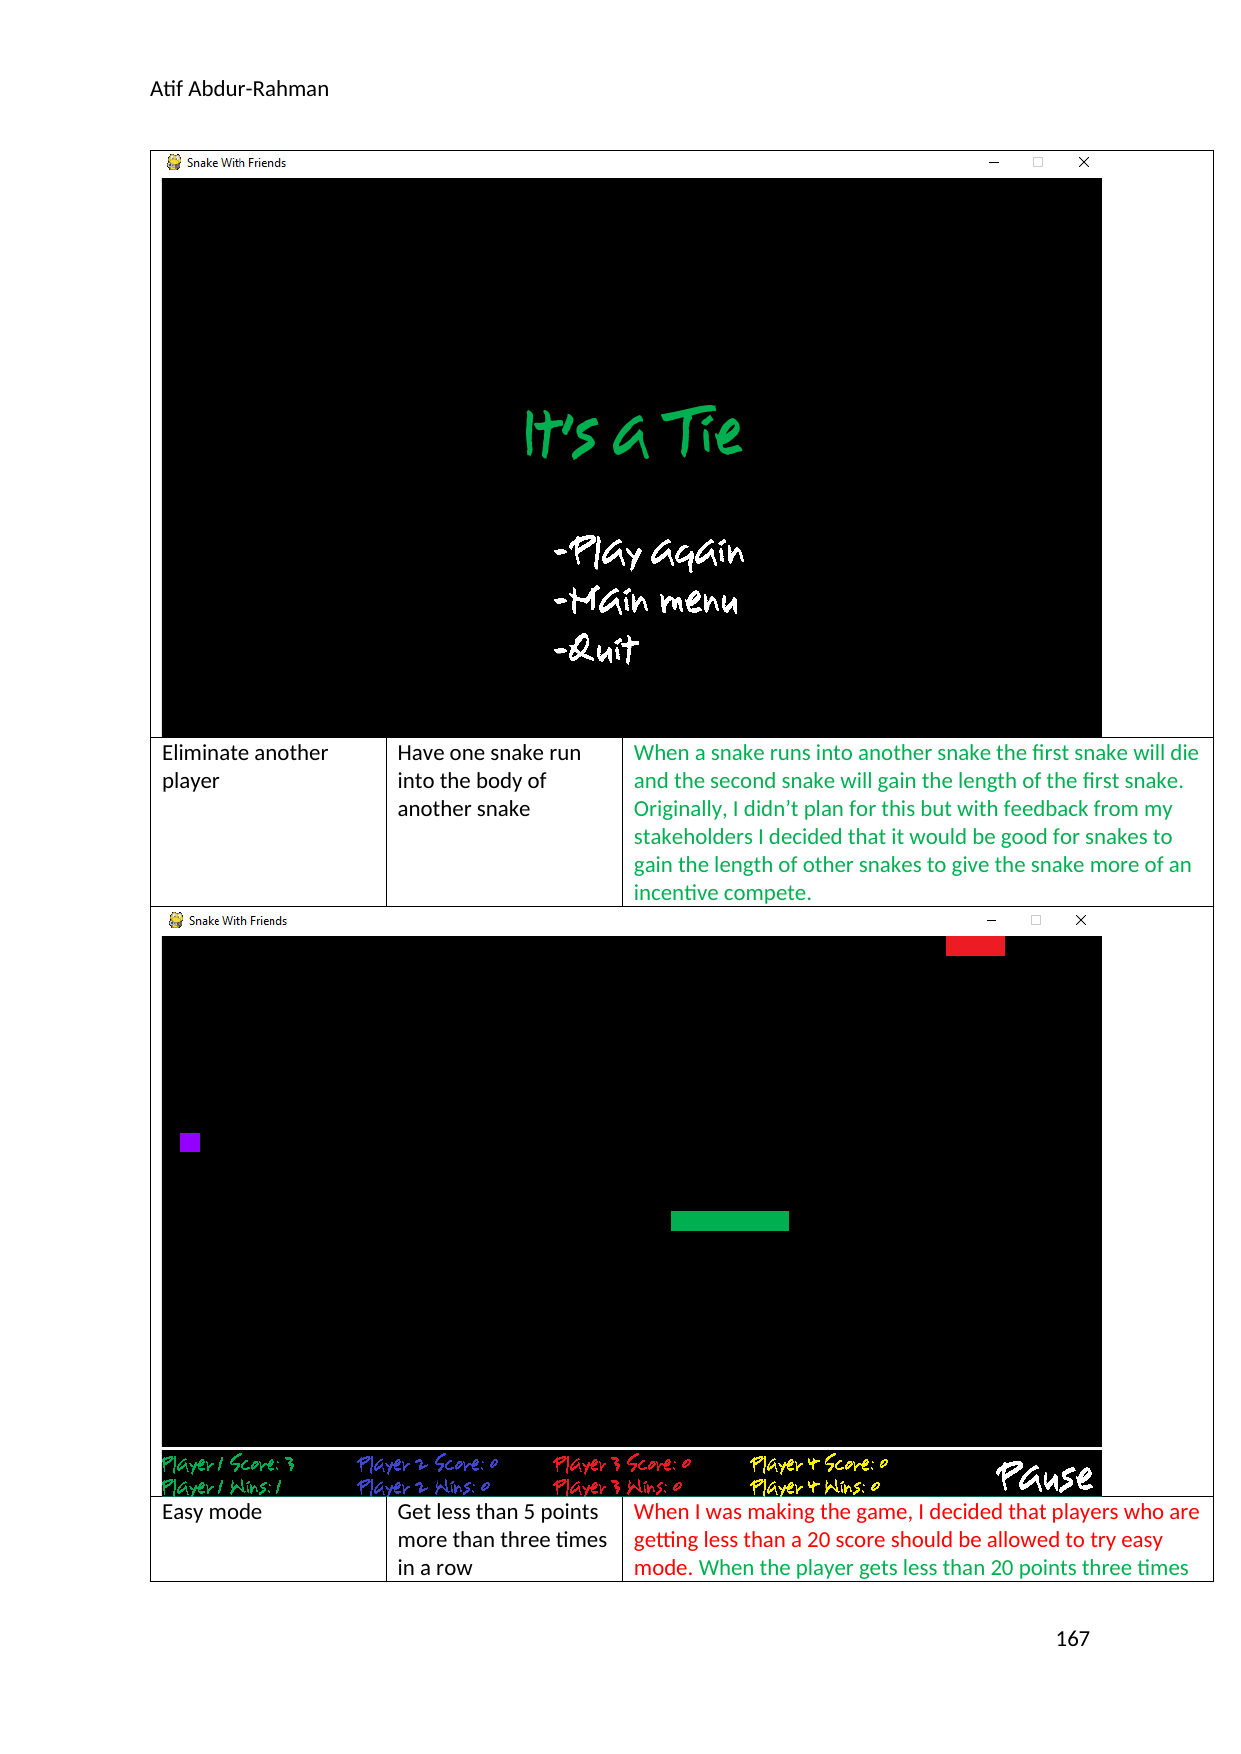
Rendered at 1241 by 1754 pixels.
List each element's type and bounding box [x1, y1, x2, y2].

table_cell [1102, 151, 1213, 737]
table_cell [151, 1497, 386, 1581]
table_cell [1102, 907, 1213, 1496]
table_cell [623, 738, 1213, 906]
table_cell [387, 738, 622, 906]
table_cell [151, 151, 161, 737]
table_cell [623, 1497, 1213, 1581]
picture [161, 907, 1102, 1497]
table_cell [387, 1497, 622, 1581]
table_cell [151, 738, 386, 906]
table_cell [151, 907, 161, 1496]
picture [161, 151, 1102, 737]
